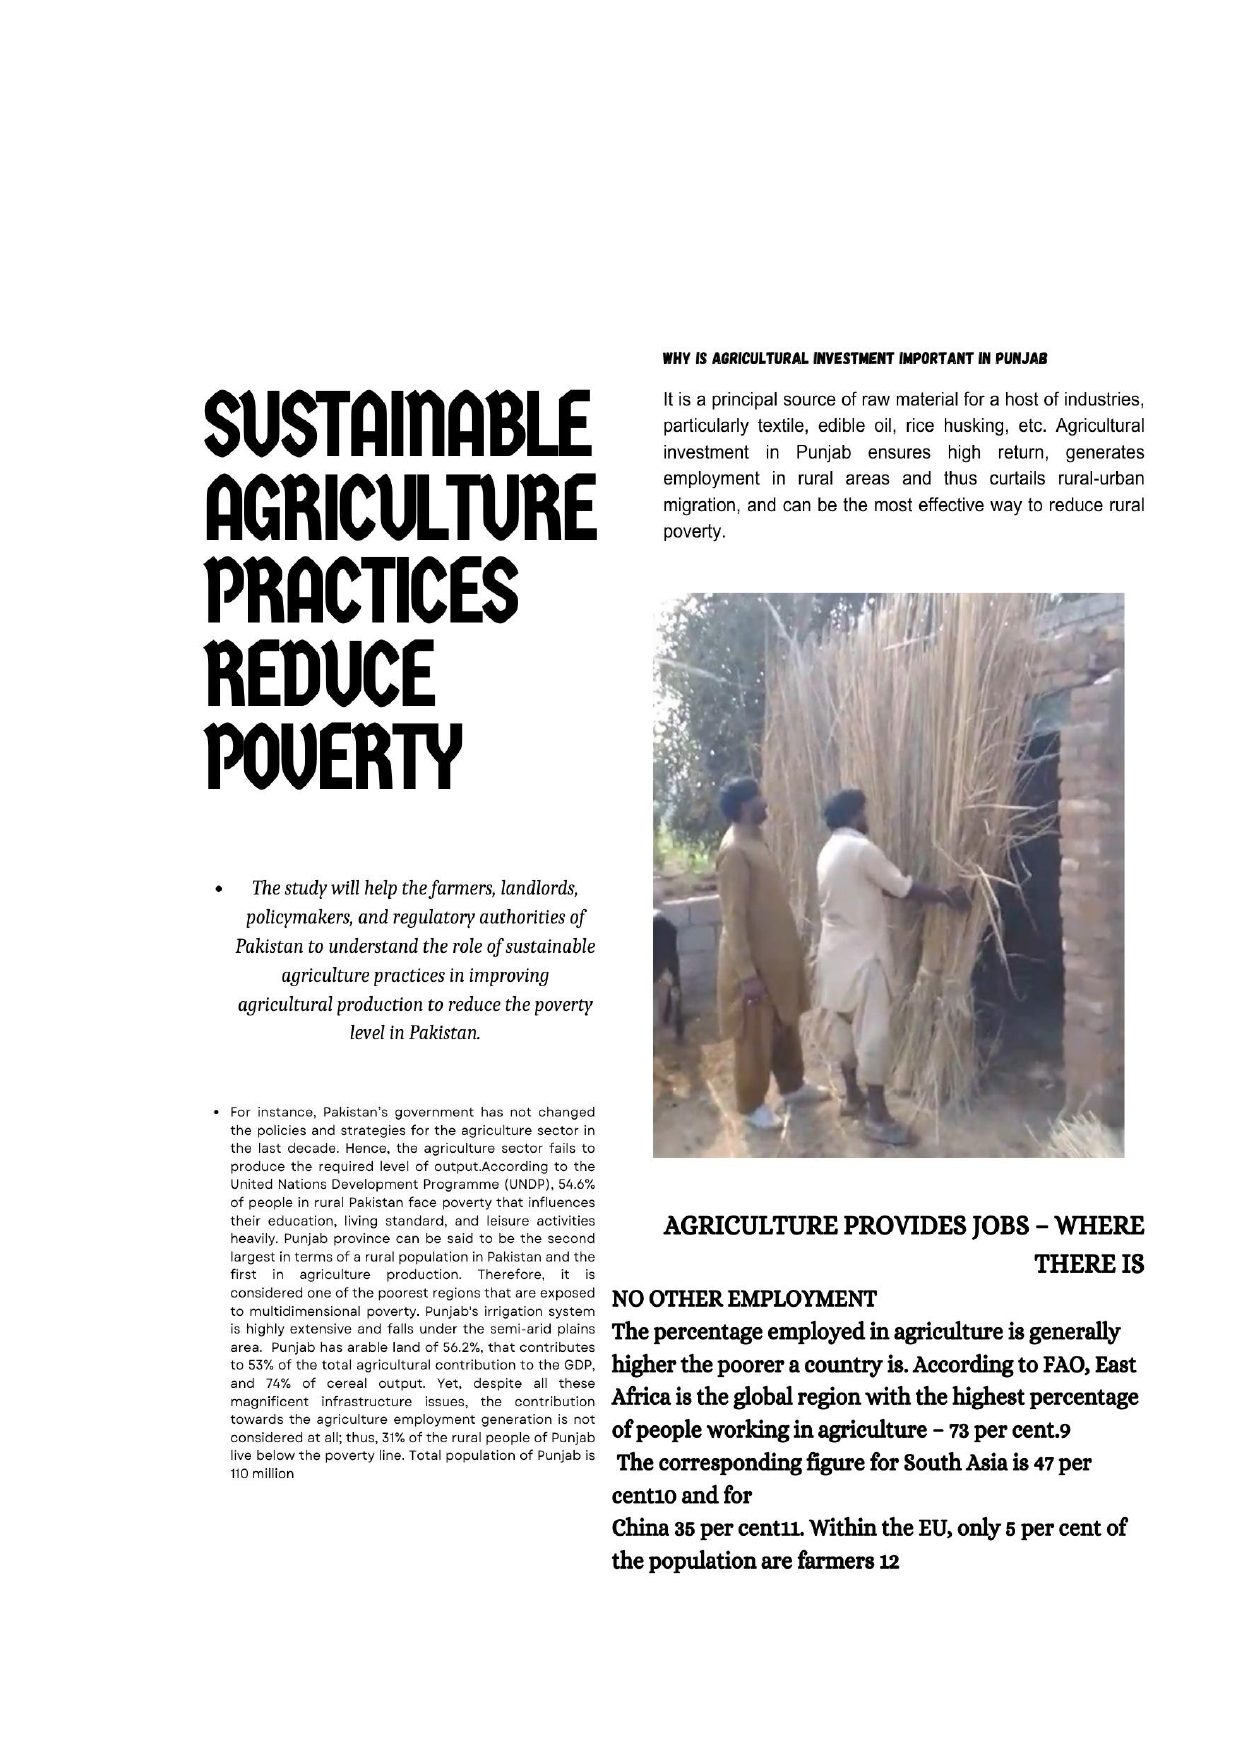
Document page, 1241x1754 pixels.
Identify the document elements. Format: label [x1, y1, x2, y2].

picture [198, 347, 1147, 1579]
